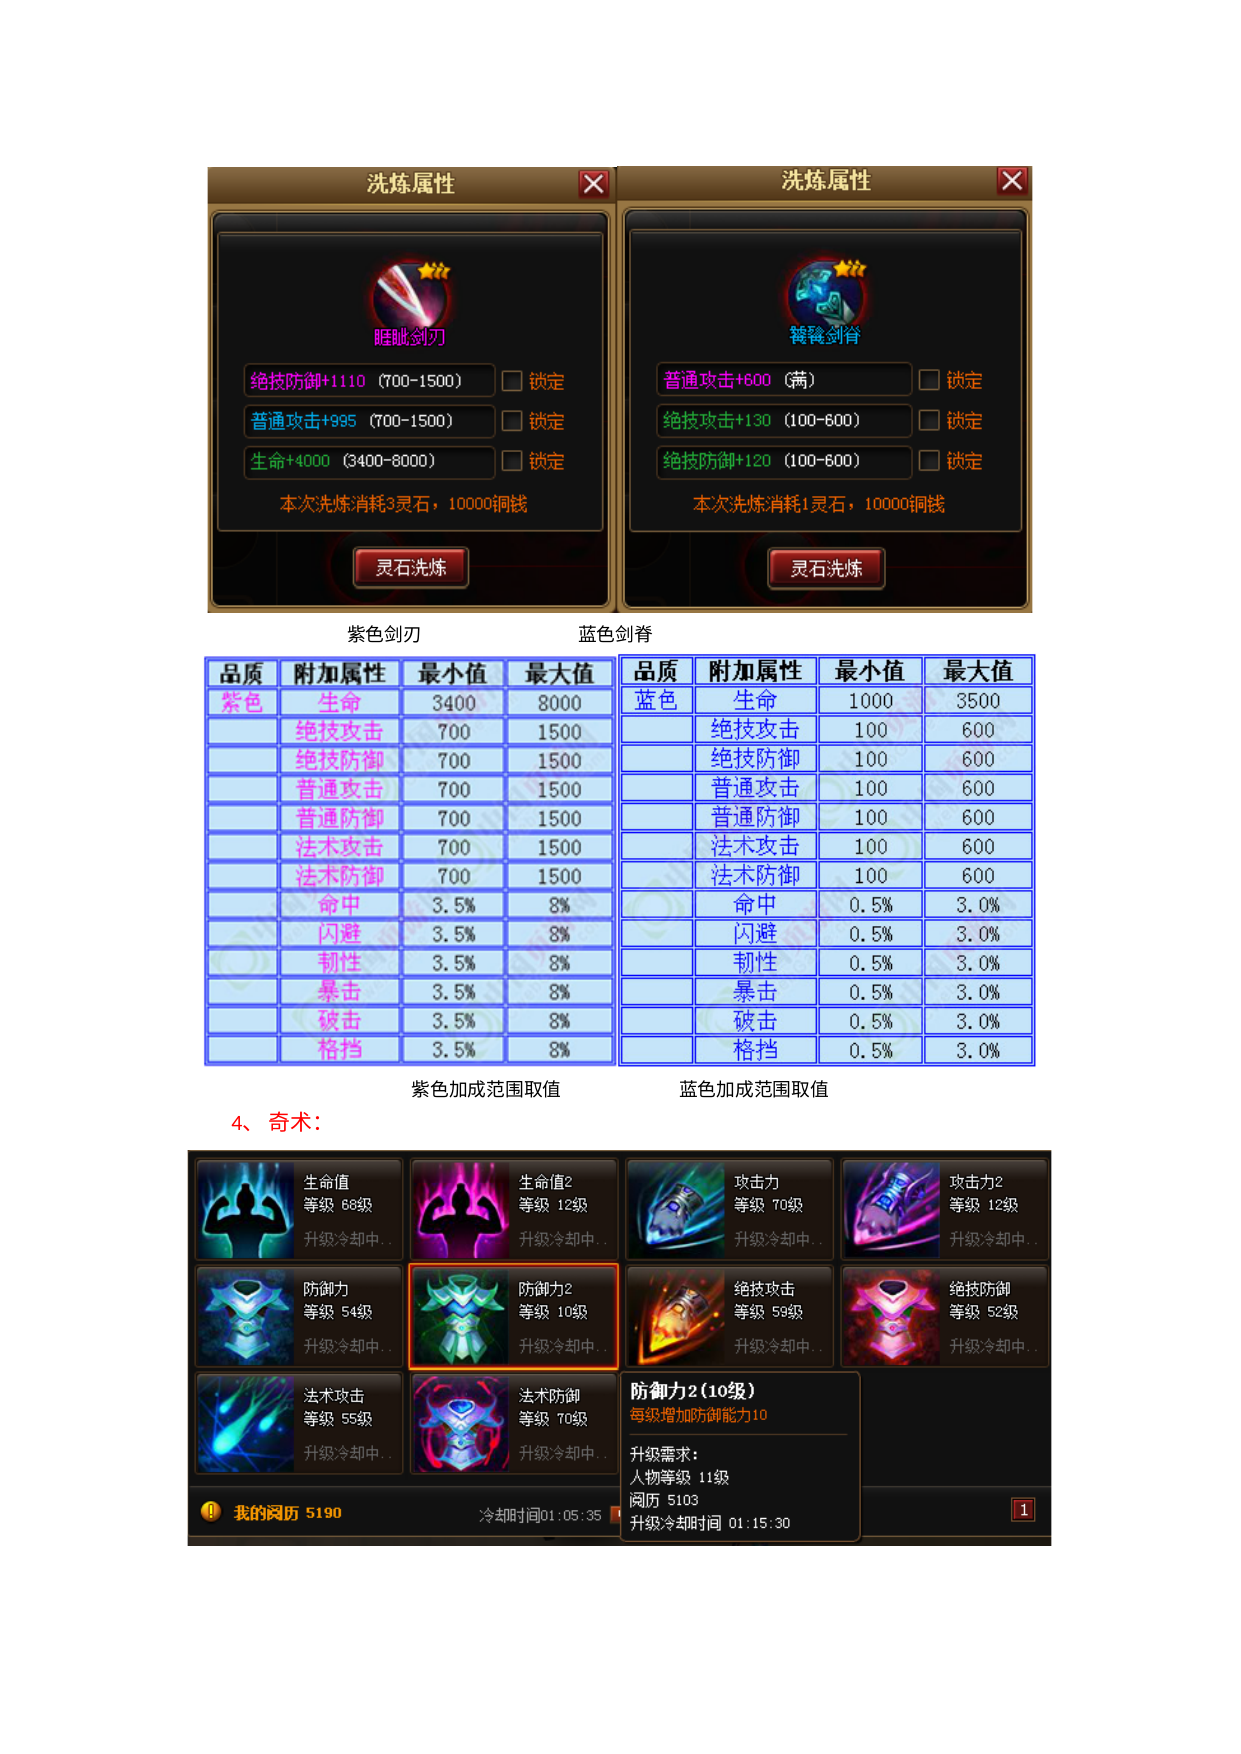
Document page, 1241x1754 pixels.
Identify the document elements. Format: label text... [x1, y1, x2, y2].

list 奇术： [231, 1104, 1053, 1137]
picture [207, 166, 1033, 613]
picture [203, 653, 1037, 1068]
picture [187, 1150, 1052, 1546]
text 紫色加成范围取值 蓝色加成范围取值 [187, 1072, 1053, 1104]
text 紫色剑刃 蓝色剑脊 [187, 617, 1053, 649]
